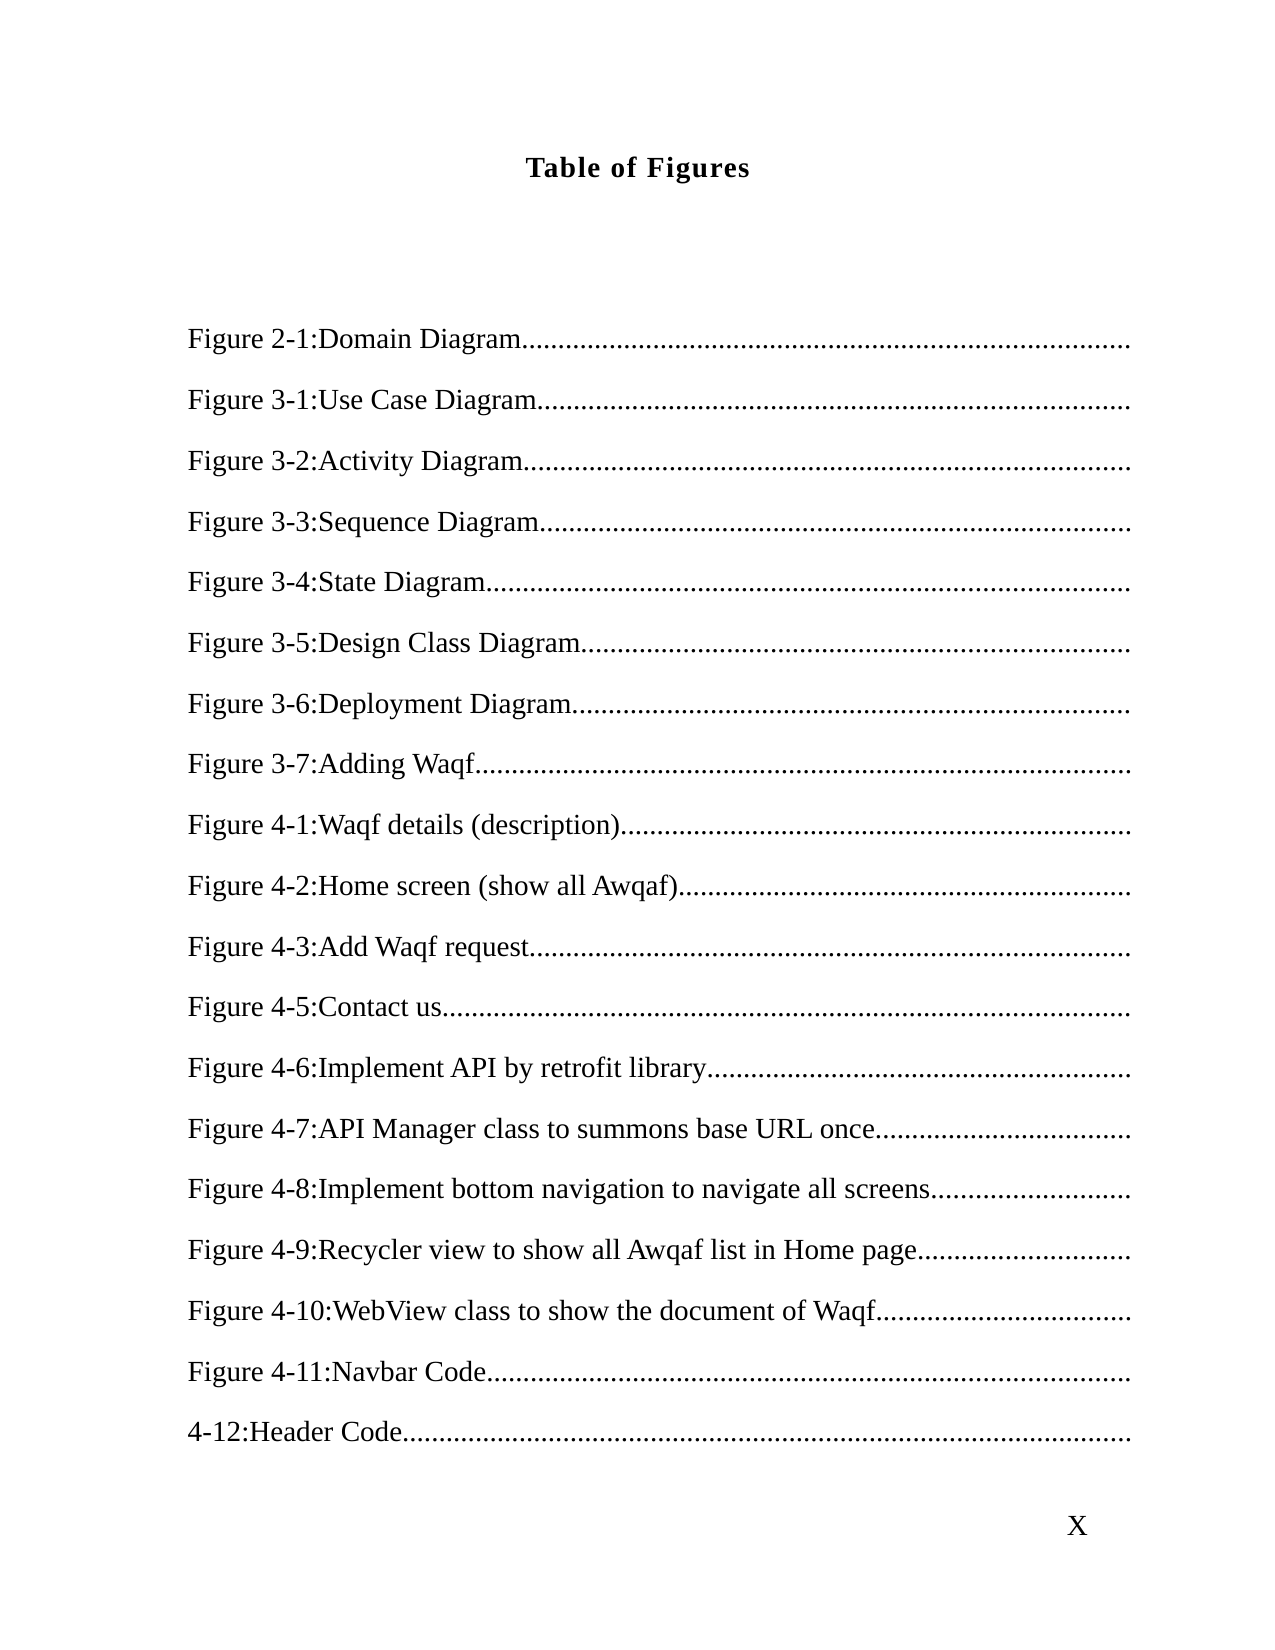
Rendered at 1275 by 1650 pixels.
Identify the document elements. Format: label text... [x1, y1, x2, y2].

text Figure ‎4-7:API Manager class to summons base URL once. 44 [187, 1111, 1087, 1144]
text Figure ‎4-5:Contact us 43 [187, 989, 1087, 1023]
text Figure ‎4-6:Implement API by retrofit library 44 [187, 1050, 1087, 1084]
text Figure ‎4-3:Add Waqf request 42 [187, 929, 1087, 962]
text Figure ‎3-6:Deployment Diagram 38 [187, 686, 1087, 719]
text ‎4-12:Header Code 48 [187, 1414, 1087, 1448]
text Figure ‎4-10:WebView class to show the document of Waqf 46 [187, 1293, 1087, 1327]
text Figure ‎3-4:State Diagram 36 [187, 564, 1087, 598]
text Figure ‎2-1:Domain Diagram 30 [187, 321, 1087, 355]
text Figure ‎4-11:Navbar Code 48 [187, 1354, 1087, 1387]
text Figure ‎4-8:Implement bottom navigation to navigate all screens 45 [187, 1172, 1087, 1205]
text Figure ‎3-7:Adding Waqf 39 [187, 747, 1087, 780]
text Figure ‎4-9:Recycler view to show all Awqaf list in Home page 46 [187, 1232, 1087, 1266]
subtitle Table of Figures [187, 150, 1087, 183]
text Figure ‎3-2:Activity Diagram 34 [187, 443, 1087, 476]
text Figure ‎3-1:Use Case Diagram 33 [187, 382, 1087, 416]
text Figure ‎3-3:Sequence Diagram 35 [187, 504, 1087, 537]
text Figure ‎3-5:Design Class Diagram 37 [187, 625, 1087, 659]
text Figure ‎4-2:Home screen (show all Awqaf) 41 [187, 868, 1087, 902]
text Figure ‎4-1:Waqf details (description) 41 [187, 807, 1087, 841]
